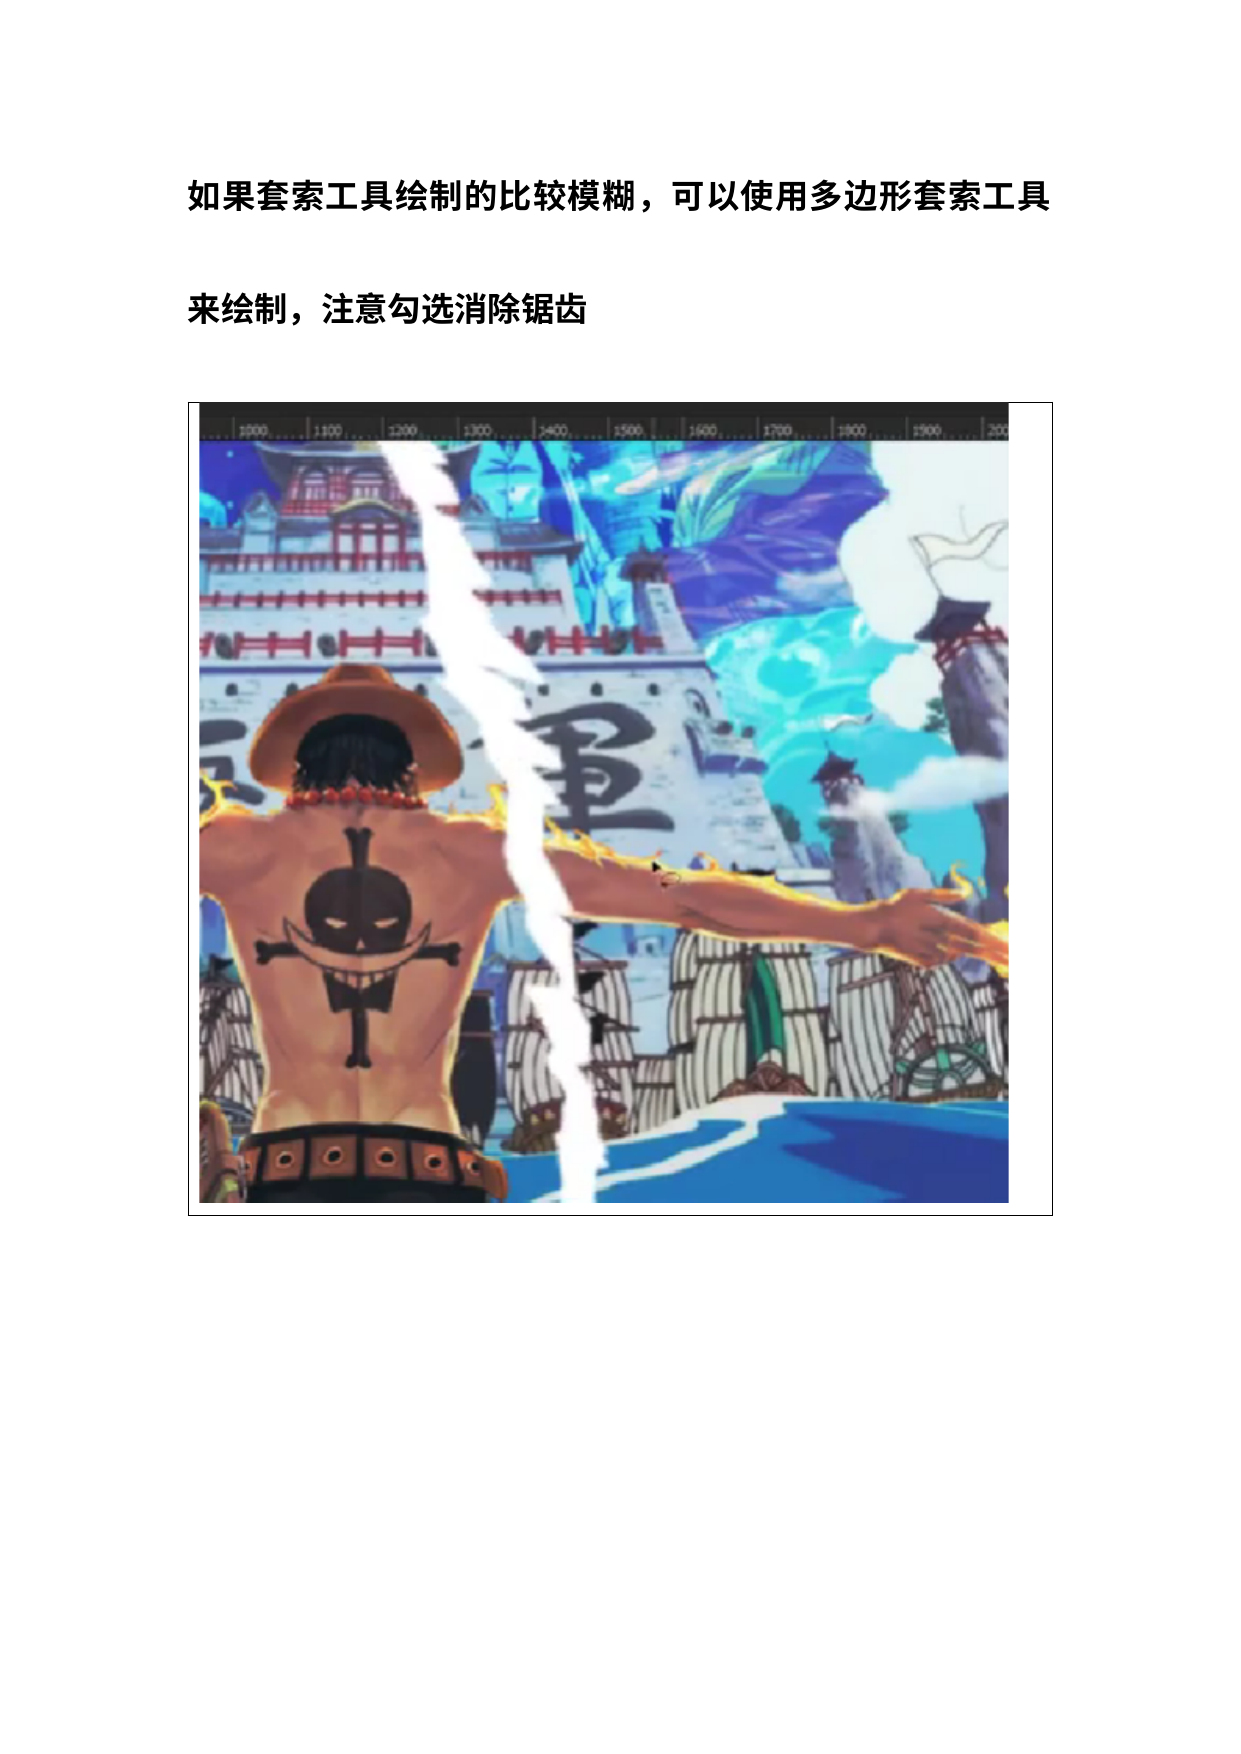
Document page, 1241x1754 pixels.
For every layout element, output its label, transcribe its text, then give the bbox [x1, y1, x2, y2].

picture [199, 402, 1009, 1203]
table_header [189, 403, 1052, 1215]
subtitle 如果套索工具绘制的比较模糊，可以使用多边形套索工具来绘制，注意勾选消除锯齿 [187, 162, 1053, 339]
